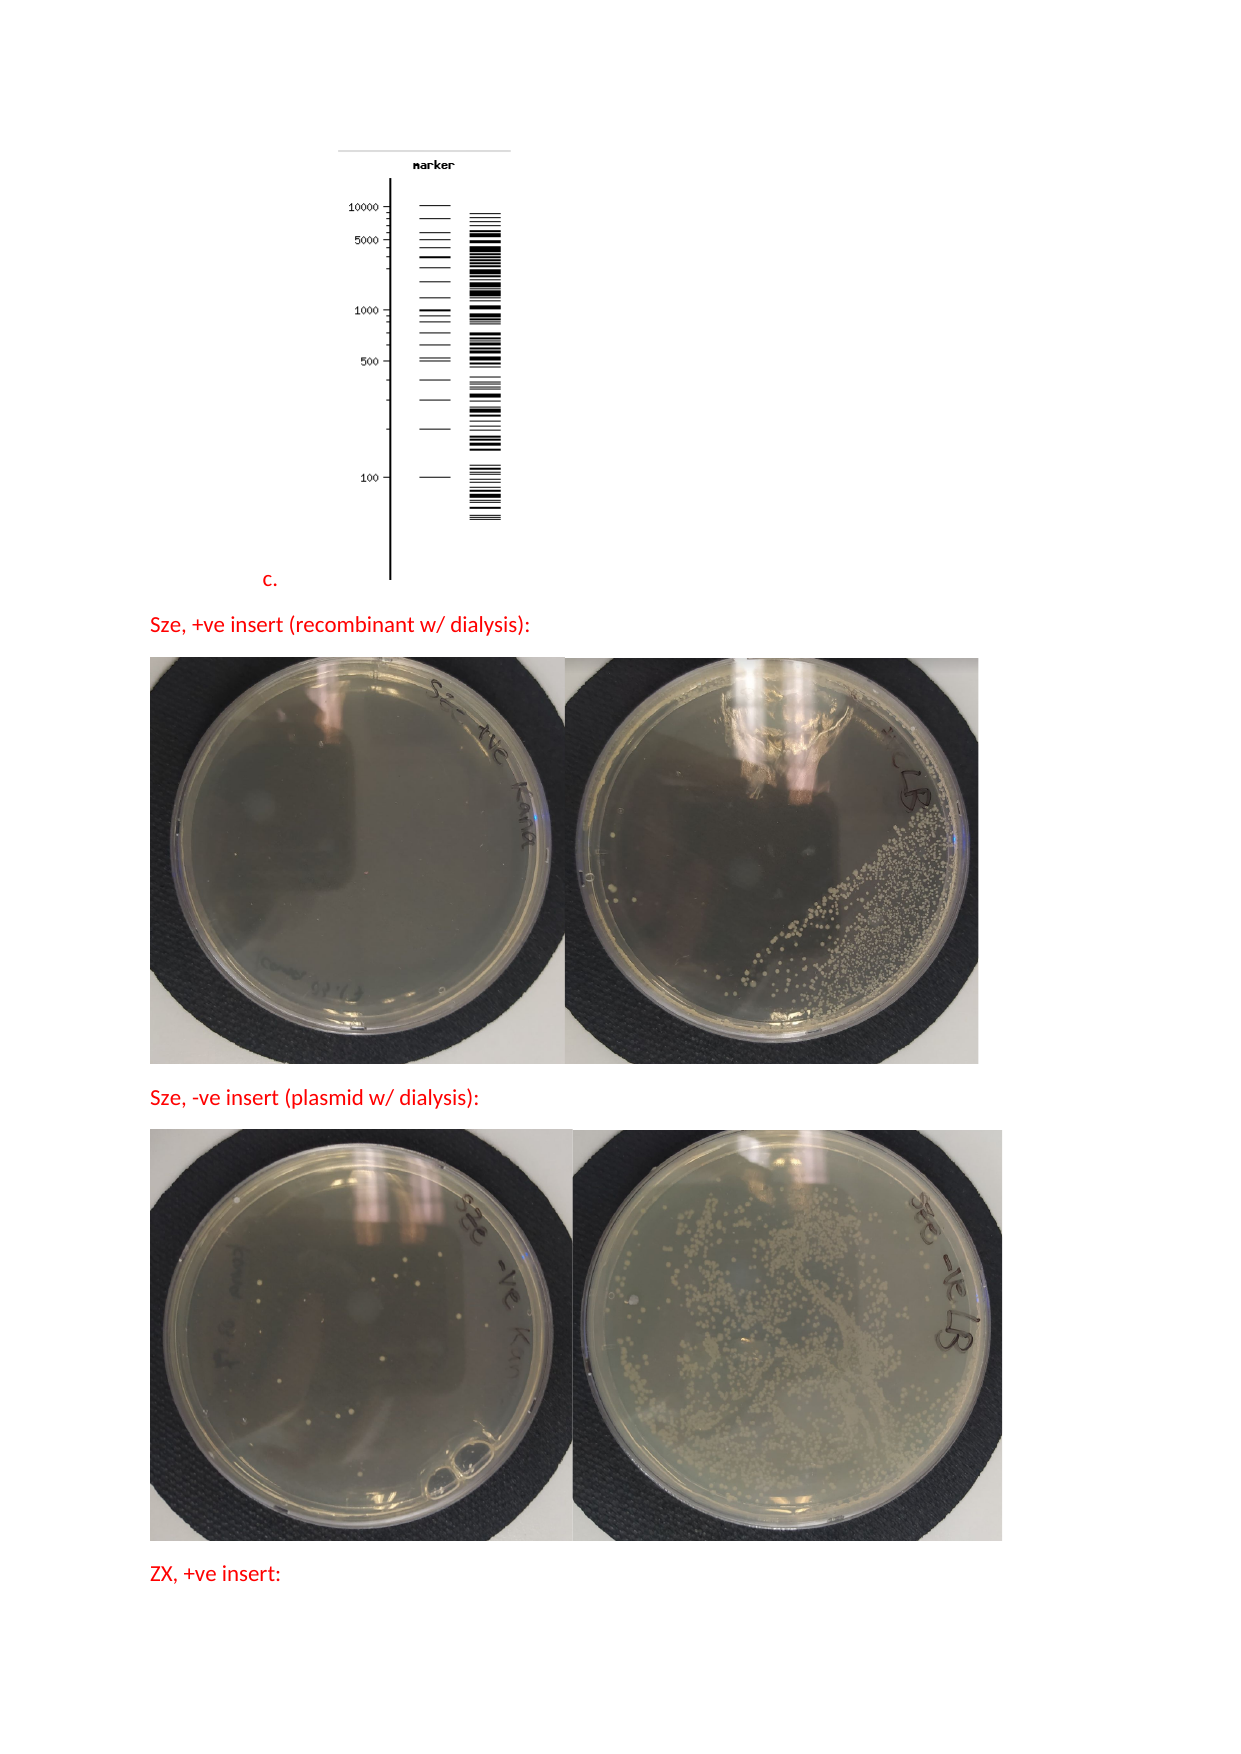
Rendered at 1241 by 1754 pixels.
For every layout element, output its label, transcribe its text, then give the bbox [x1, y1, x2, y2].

text ZX, +ve insert: [150, 1559, 1090, 1587]
text Sze, +ve insert (recombinant w/ dialysis): [150, 611, 1090, 638]
text Sze, -ve insert (plasmid w/ dialysis): [150, 1083, 1090, 1111]
picture [150, 657, 979, 1064]
picture [300, 150, 575, 586]
picture [150, 1129, 1003, 1541]
